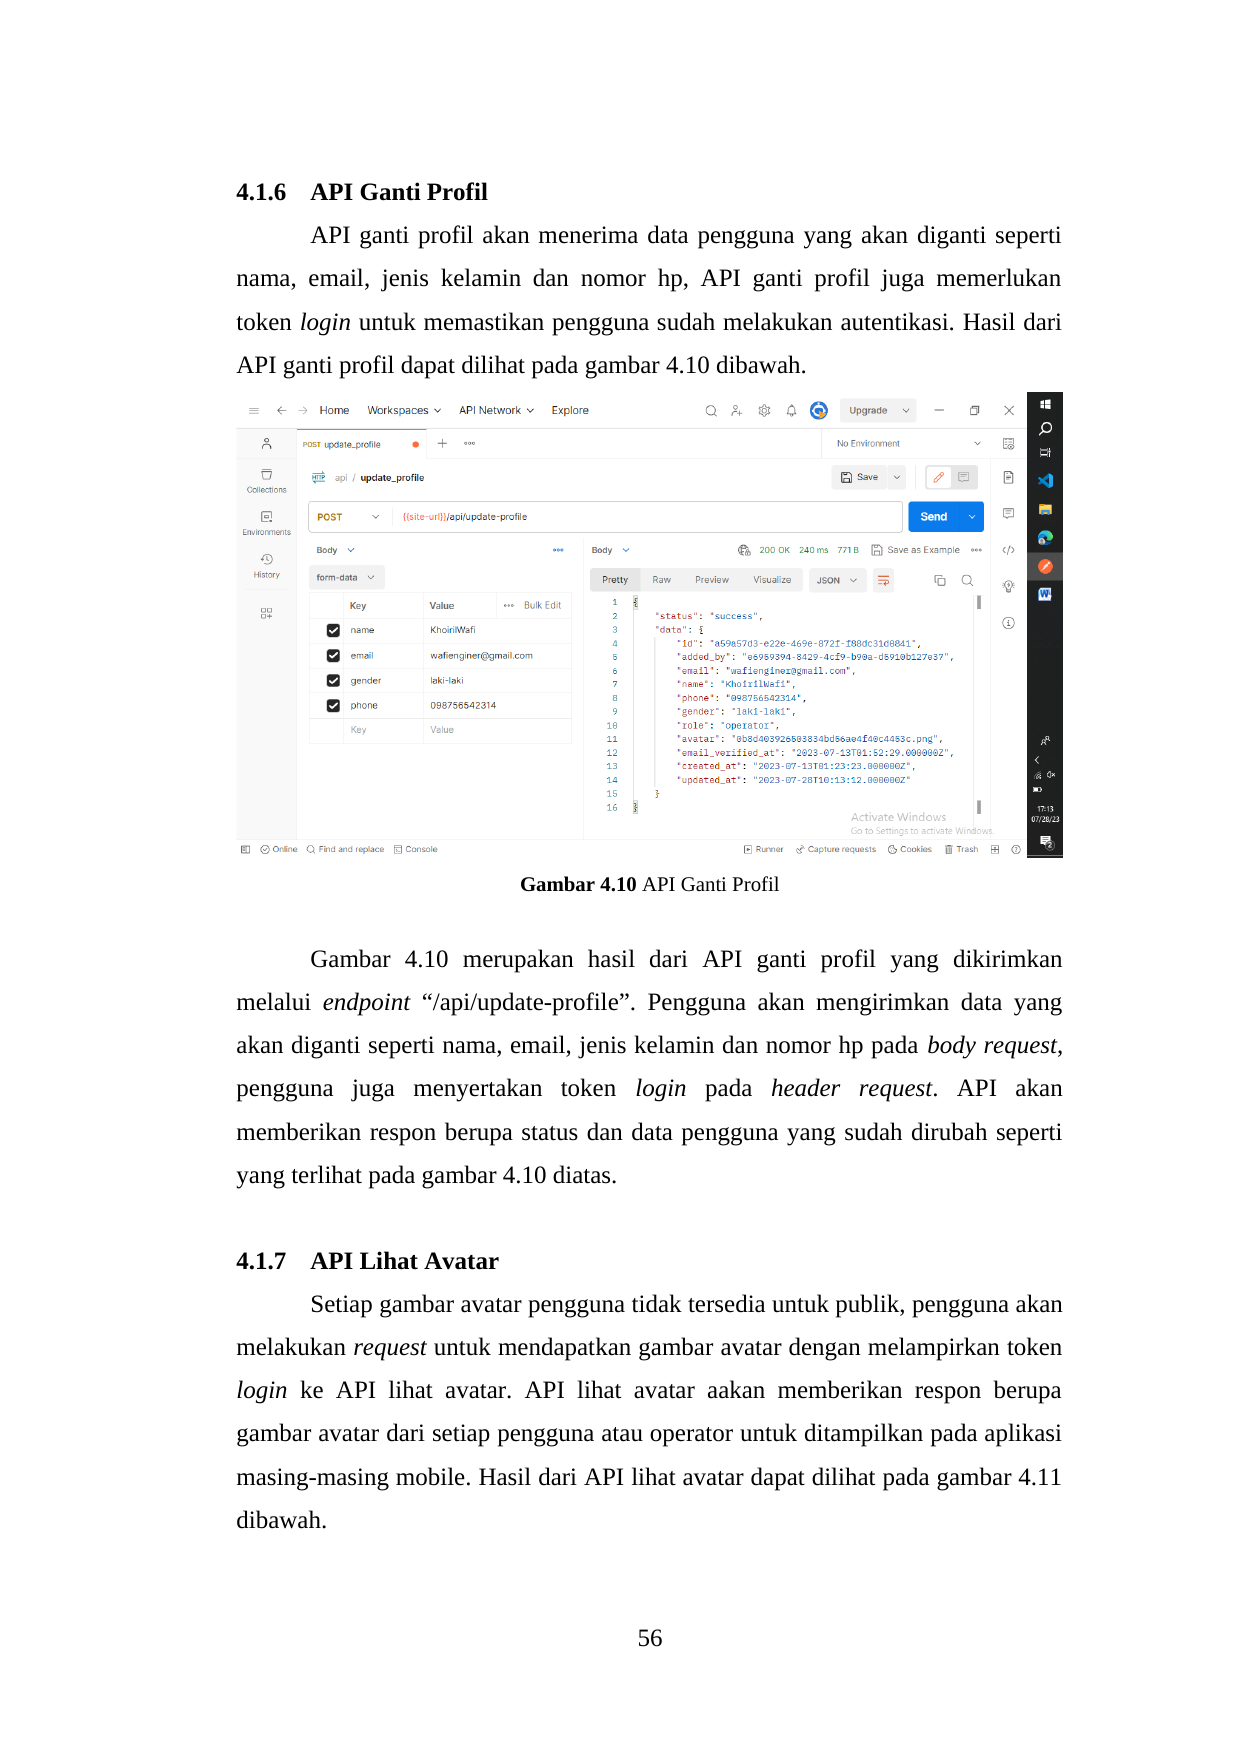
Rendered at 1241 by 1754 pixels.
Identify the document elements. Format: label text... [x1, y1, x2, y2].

text Setiap gambar avatar pengguna tidak tersedia untuk publik, pengguna akan melakukan request untuk mendapatkan gambar avatar dengan melampirkan token login ke API lihat avatar. API lihat avatar aakan memberikan respon berupa gambar avatar dari setiap pengguna atau operator untuk ditampilkan pada aplikasi masing-masing mobile. Hasil dari API lihat avatar dapat dilihat pada gambar 4.11 dibawah. [236, 1289, 1063, 1533]
text Gambar 4.10 API Ganti Profil [236, 872, 1063, 896]
text API Ganti Profil [236, 177, 1063, 206]
picture [236, 392, 1063, 858]
text API Lihat Avatar [236, 1246, 1063, 1275]
text API ganti profil akan menerima data pengguna yang akan diganti seperti nama, email, jenis kelamin dan nomor hp, API ganti profil juga memerlukan token login untuk memastikan pengguna sudah melakukan autentikasi. Hasil dari API ganti profil dapat dilihat pada gambar 4.10 dibawah. [236, 220, 1063, 378]
text Gambar 4.10 merupakan hasil dari API ganti profil yang dikirimkan melalui endpoint “/api/update-profile”. Pengguna akan mengirimkan data yang akan diganti seperti nama, email, jenis kelamin dan nomor hp pada body request, pengguna juga menyertakan token login pada header request. API akan memberikan respon berupa status dan data pengguna yang sudah dirubah seperti yang terlihat pada gambar 4.10 diatas. [236, 944, 1063, 1188]
